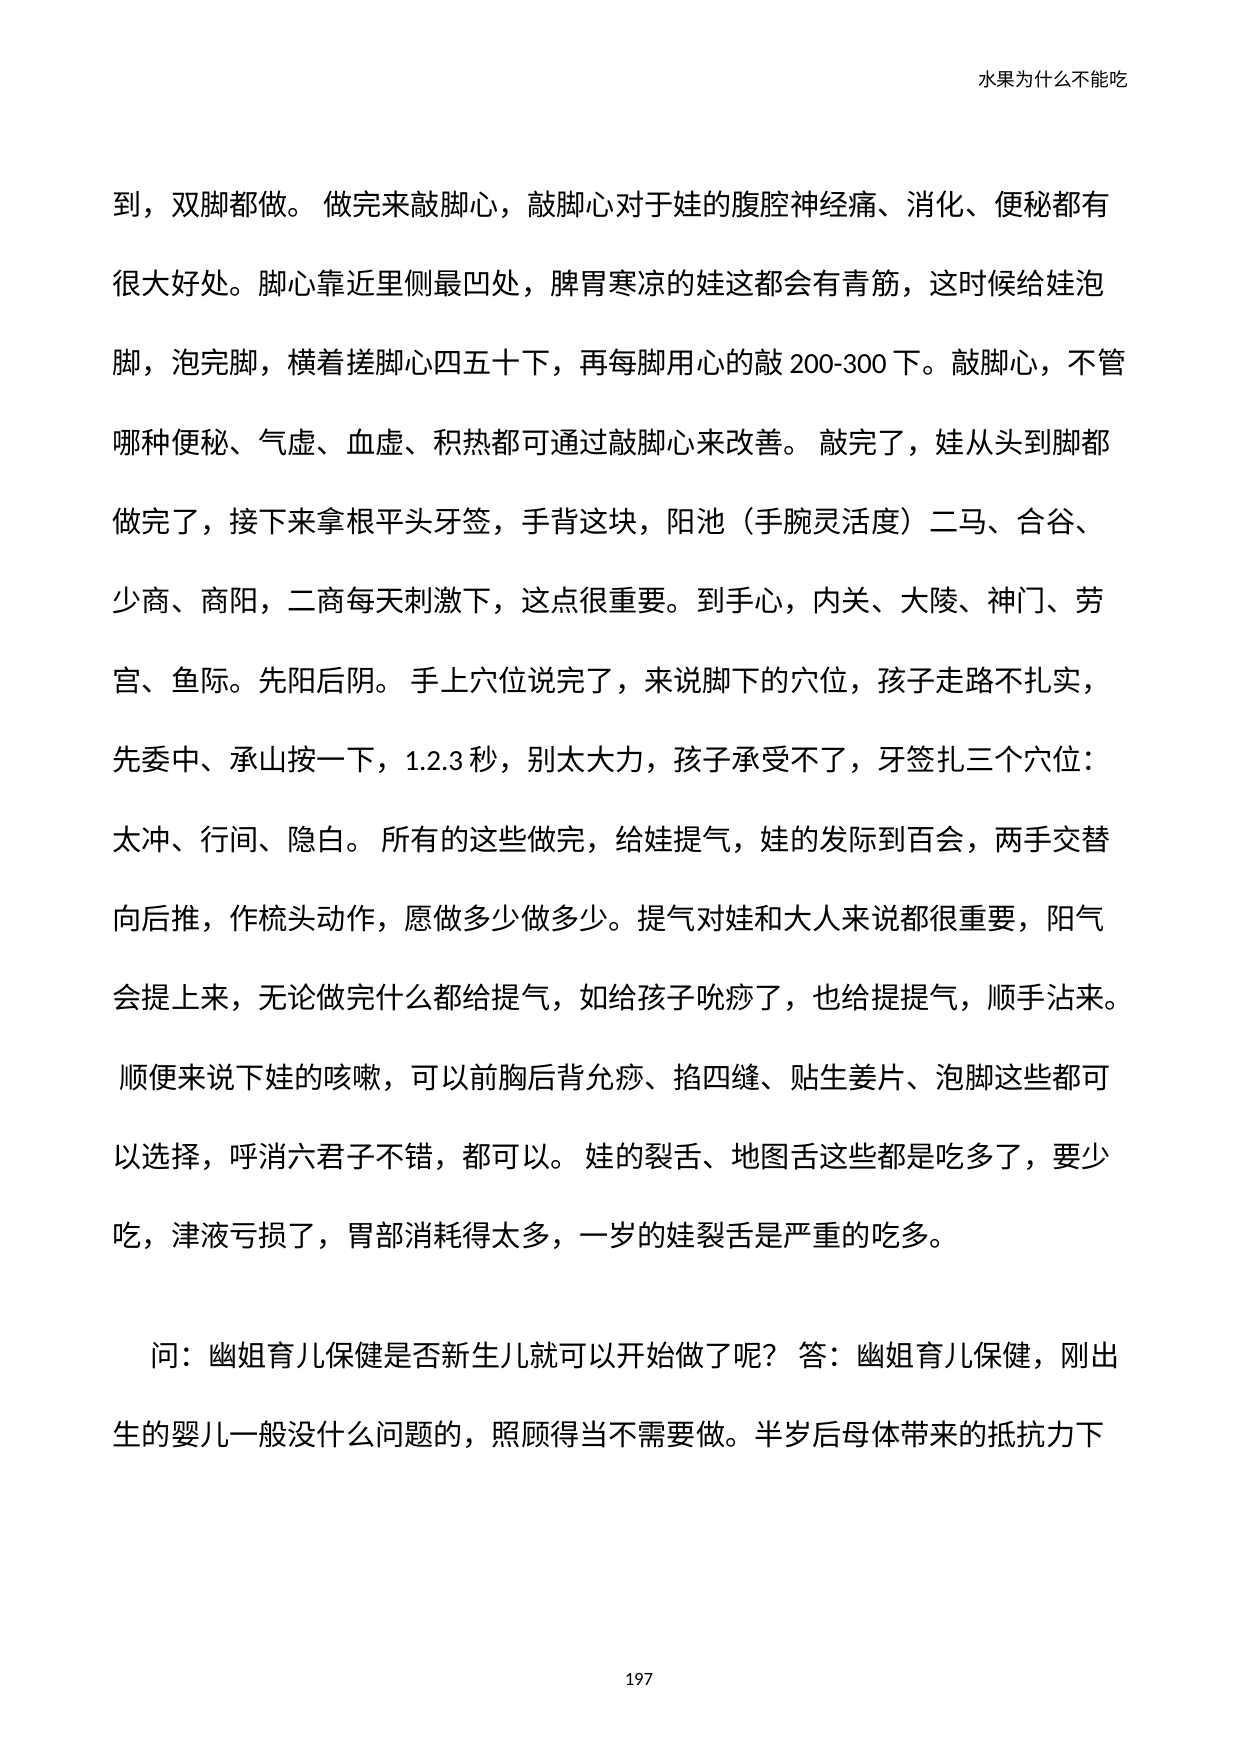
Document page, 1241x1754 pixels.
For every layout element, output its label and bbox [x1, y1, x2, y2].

text [112, 1313, 1128, 1472]
text [112, 163, 1128, 1274]
